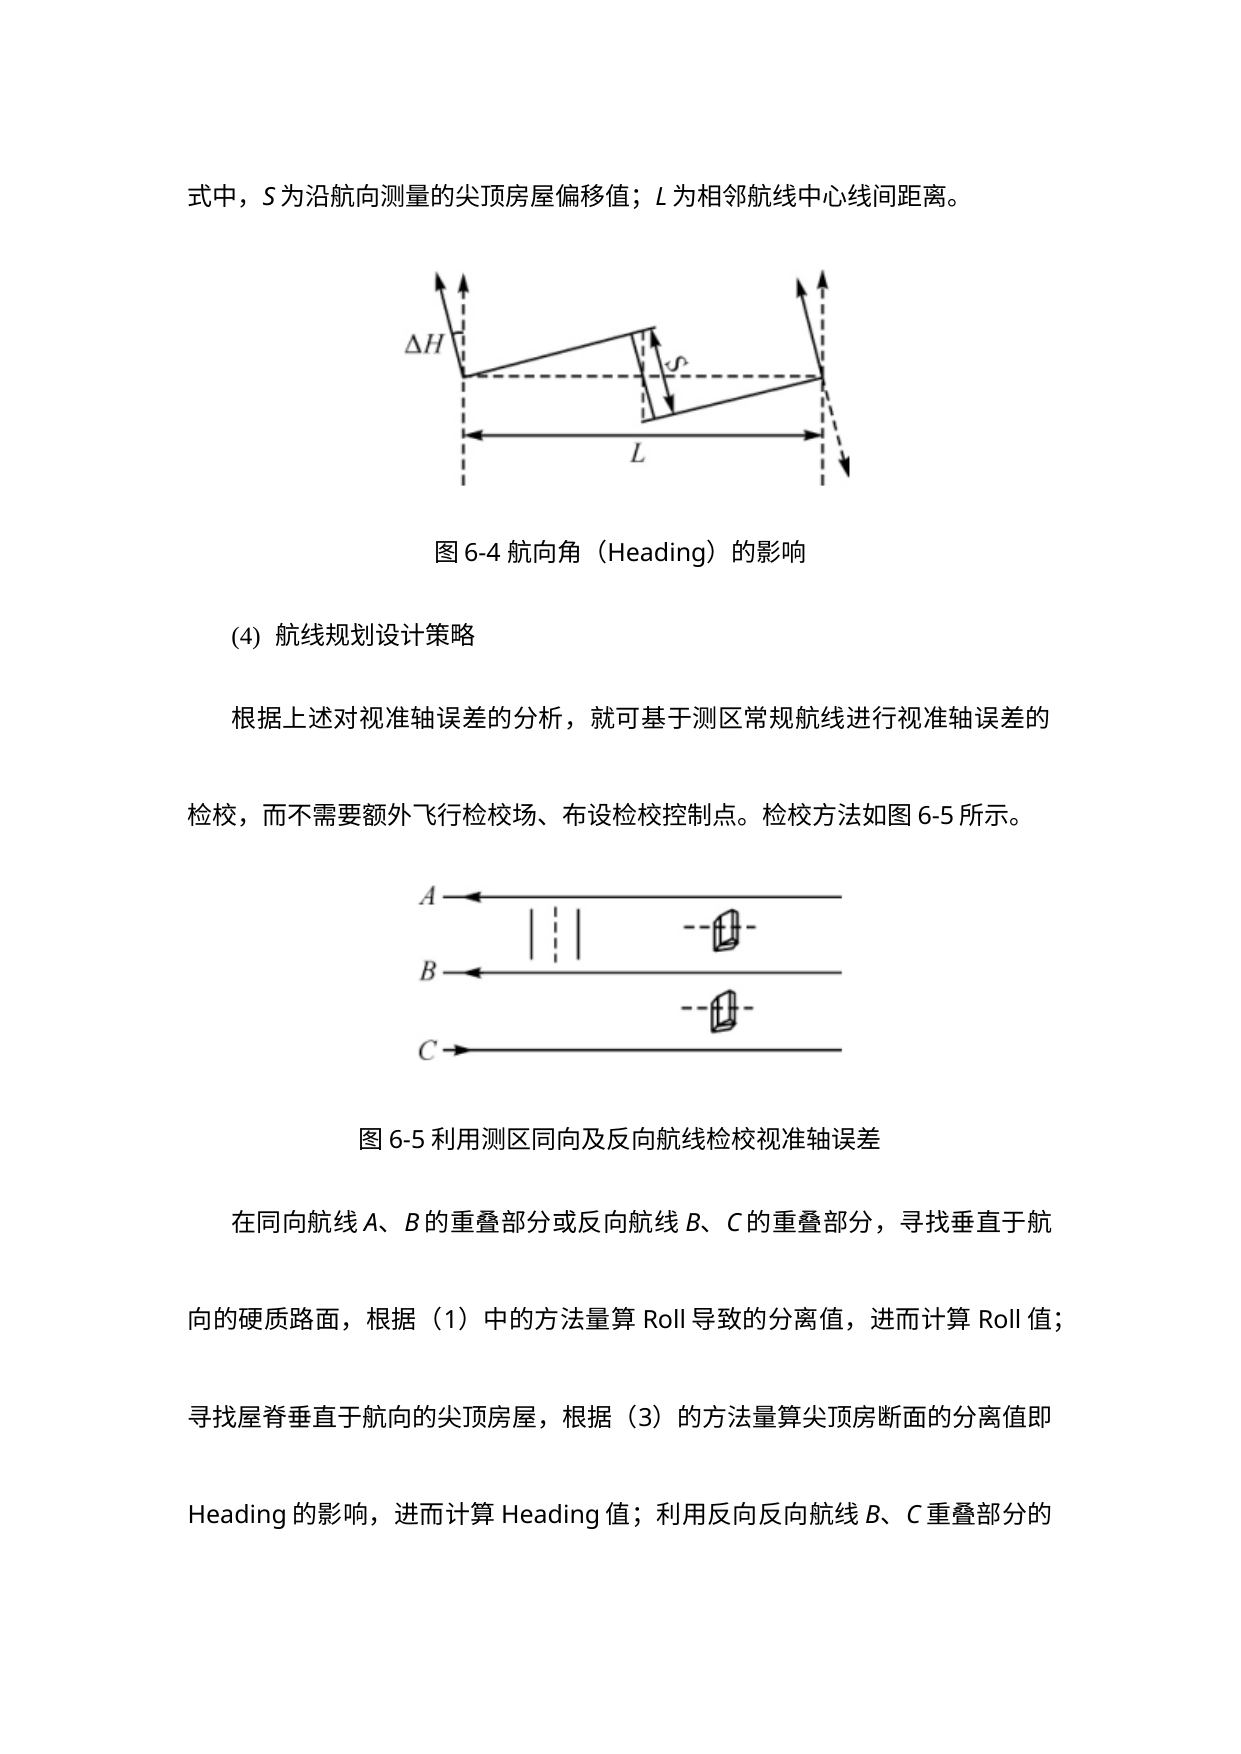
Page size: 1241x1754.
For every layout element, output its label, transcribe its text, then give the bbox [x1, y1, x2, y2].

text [187, 1188, 1053, 1545]
text 图6-4 航向角（Heading）的影响 [187, 518, 1053, 583]
text 图6-5 利用测区同向及反向航线检校视准轴误差 [187, 1105, 1053, 1170]
text 根据上述对视准轴误差的分析，就可基于测区常规航线进行视准轴误差的检校，而不需要额外飞行检校场、布设检校控制点。检校方法如图6-5所示。 [187, 684, 1053, 846]
picture [384, 864, 900, 1076]
picture [381, 245, 903, 500]
text 式中，S为沿航向测量的尖顶房屋偏移值；L为相邻航线中心线间距离。 [187, 162, 1053, 227]
list 航线规划设计策略 [231, 601, 1053, 666]
